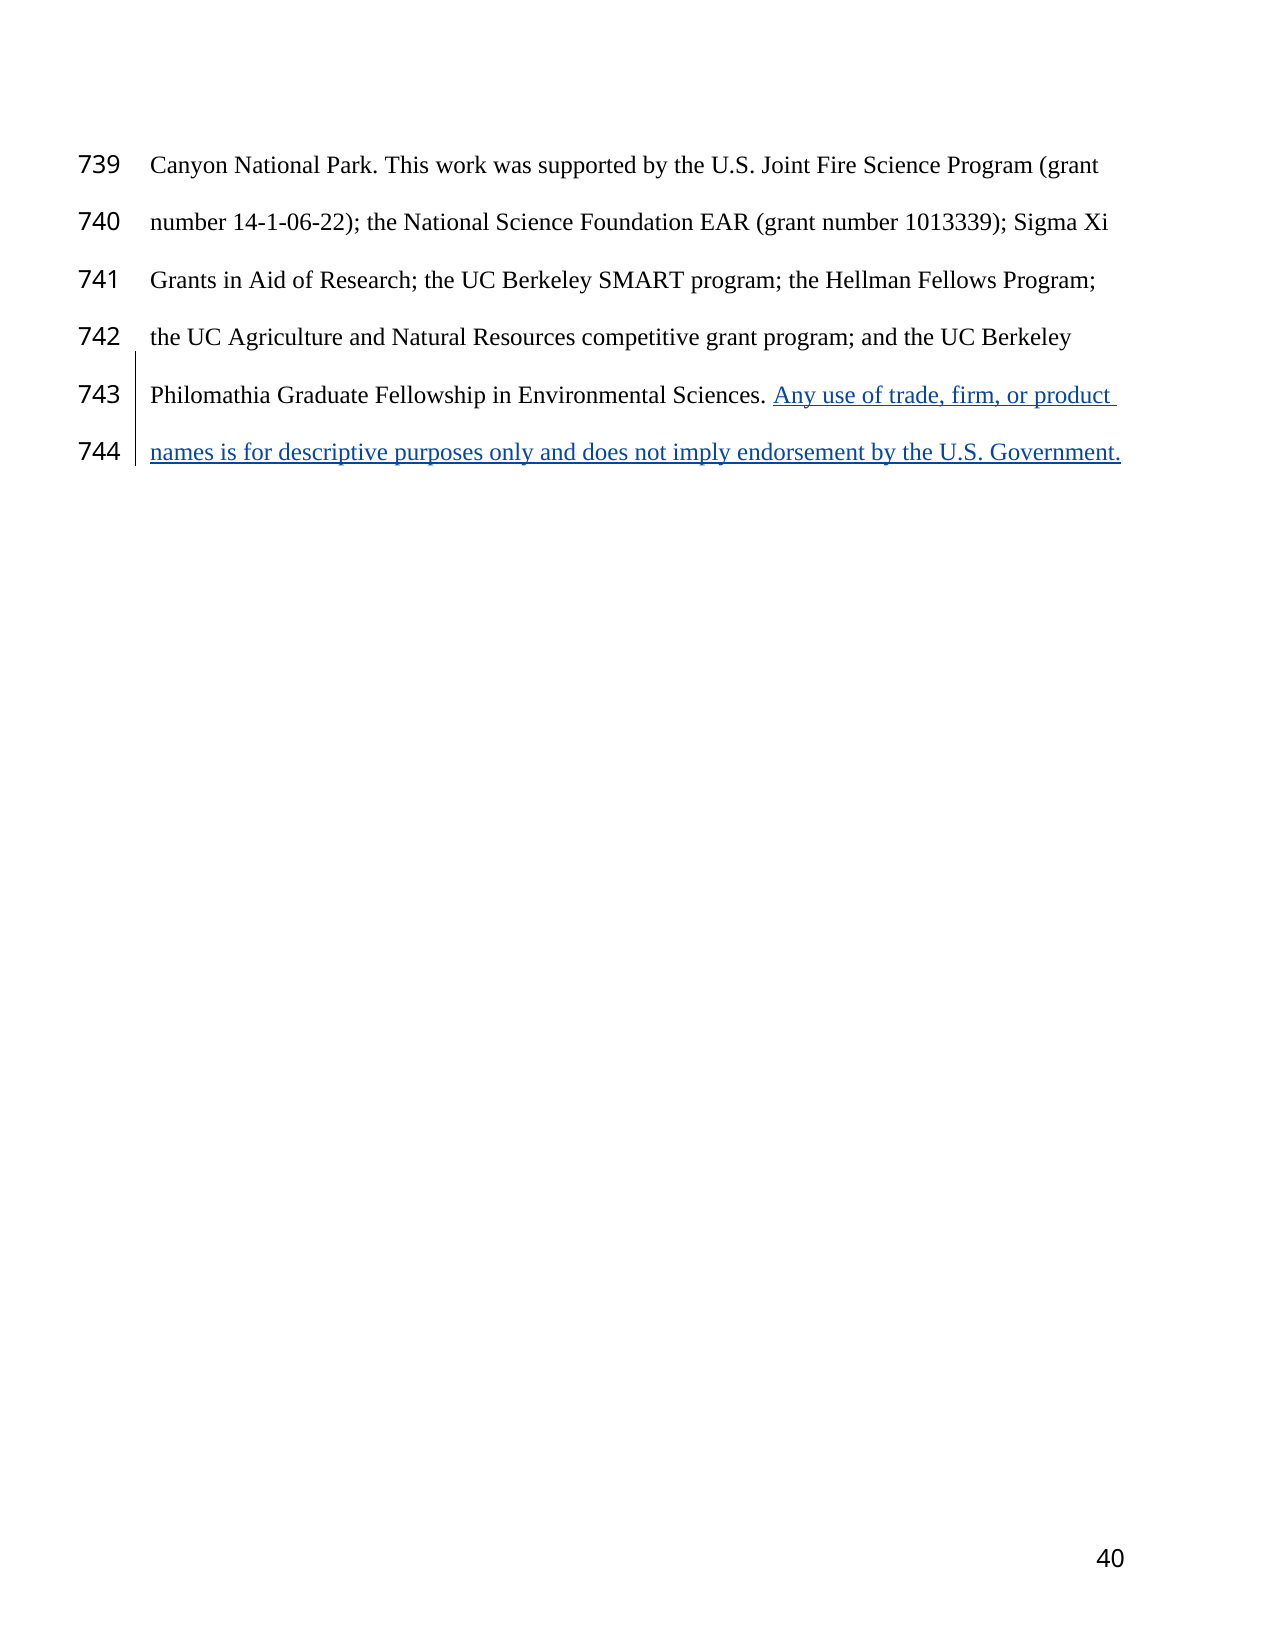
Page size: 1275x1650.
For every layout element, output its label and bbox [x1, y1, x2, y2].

text [150, 150, 1125, 466]
